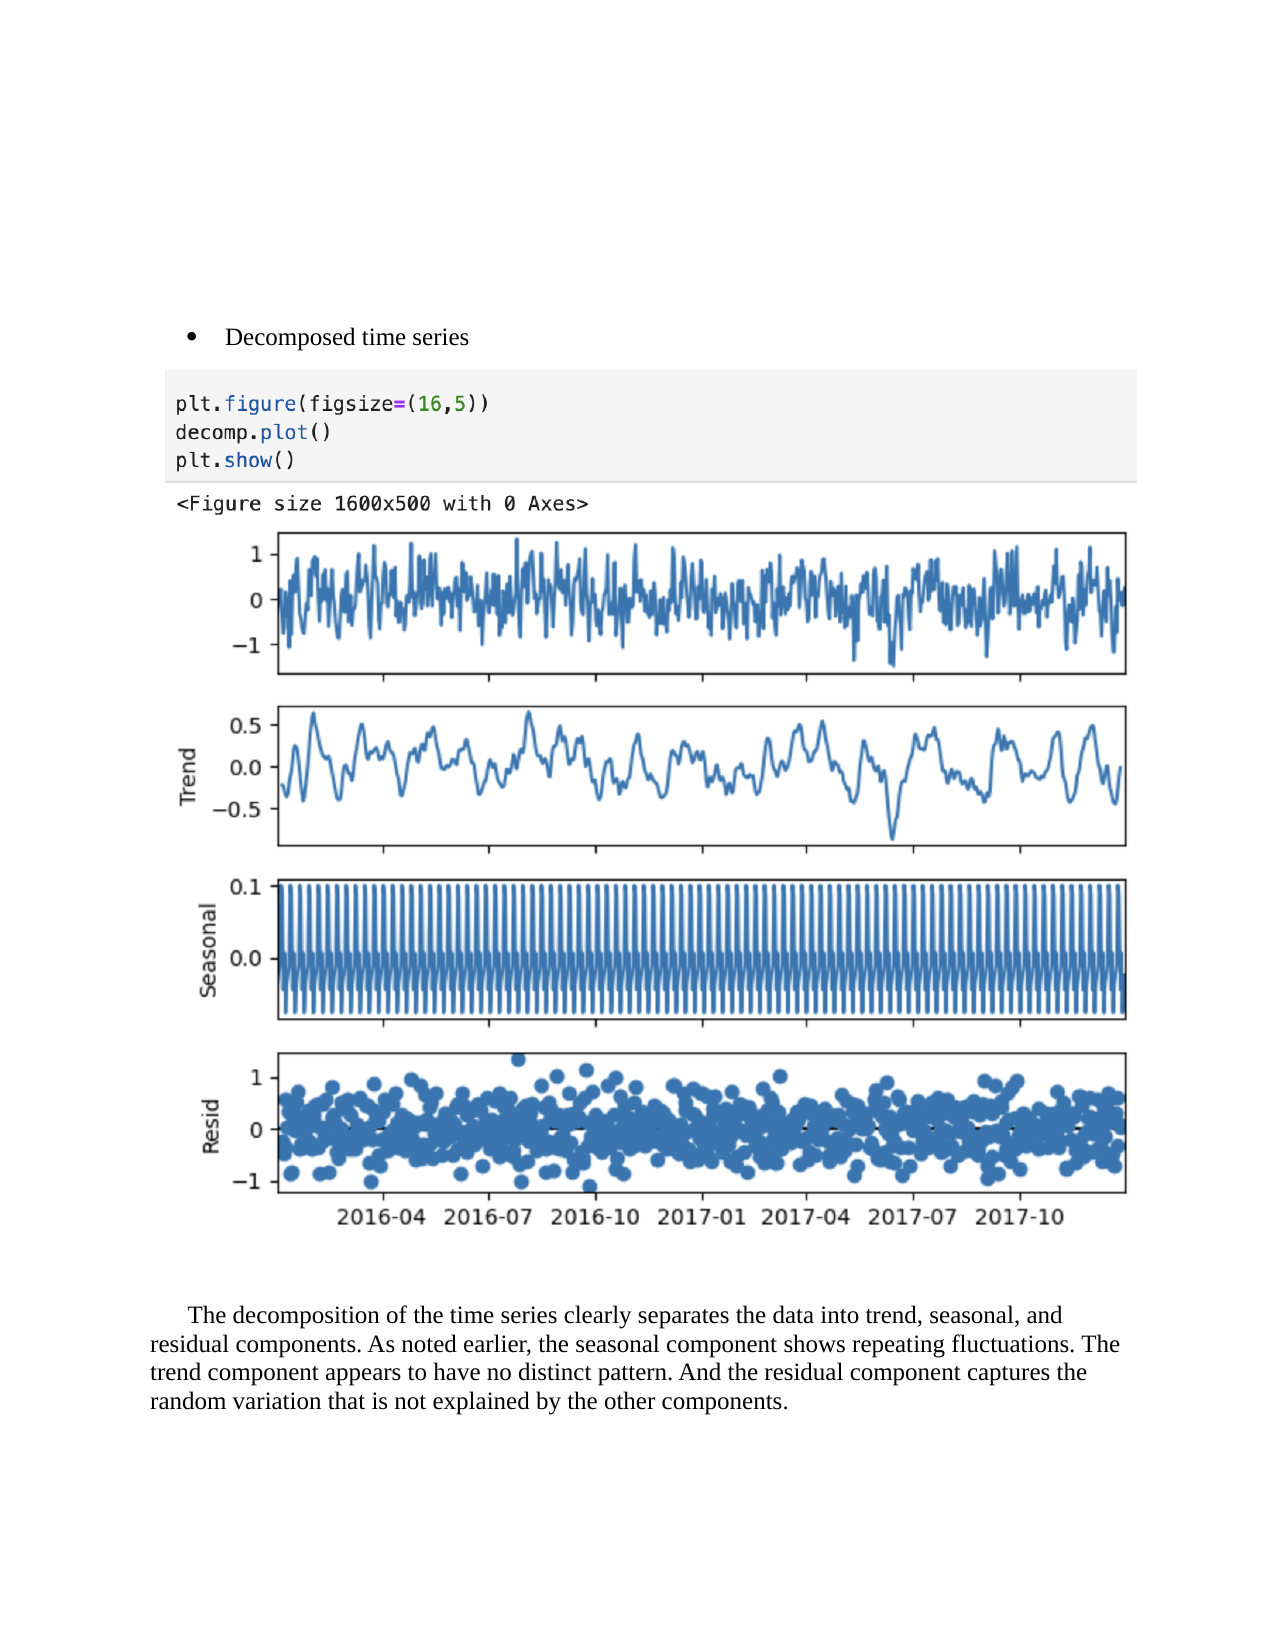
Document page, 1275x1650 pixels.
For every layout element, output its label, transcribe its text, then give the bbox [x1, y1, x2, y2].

list Decomposed time series [187, 322, 1125, 351]
picture [164, 370, 1136, 1244]
text The decomposition of the time series clearly separates the data into trend, seasonal, and residual components. As noted earlier, the seasonal component shows repeating fluctuations. The trend component appears to have no distinct pattern. And the residual component captures the random variation that is not explained by the other components. [150, 1300, 1125, 1415]
